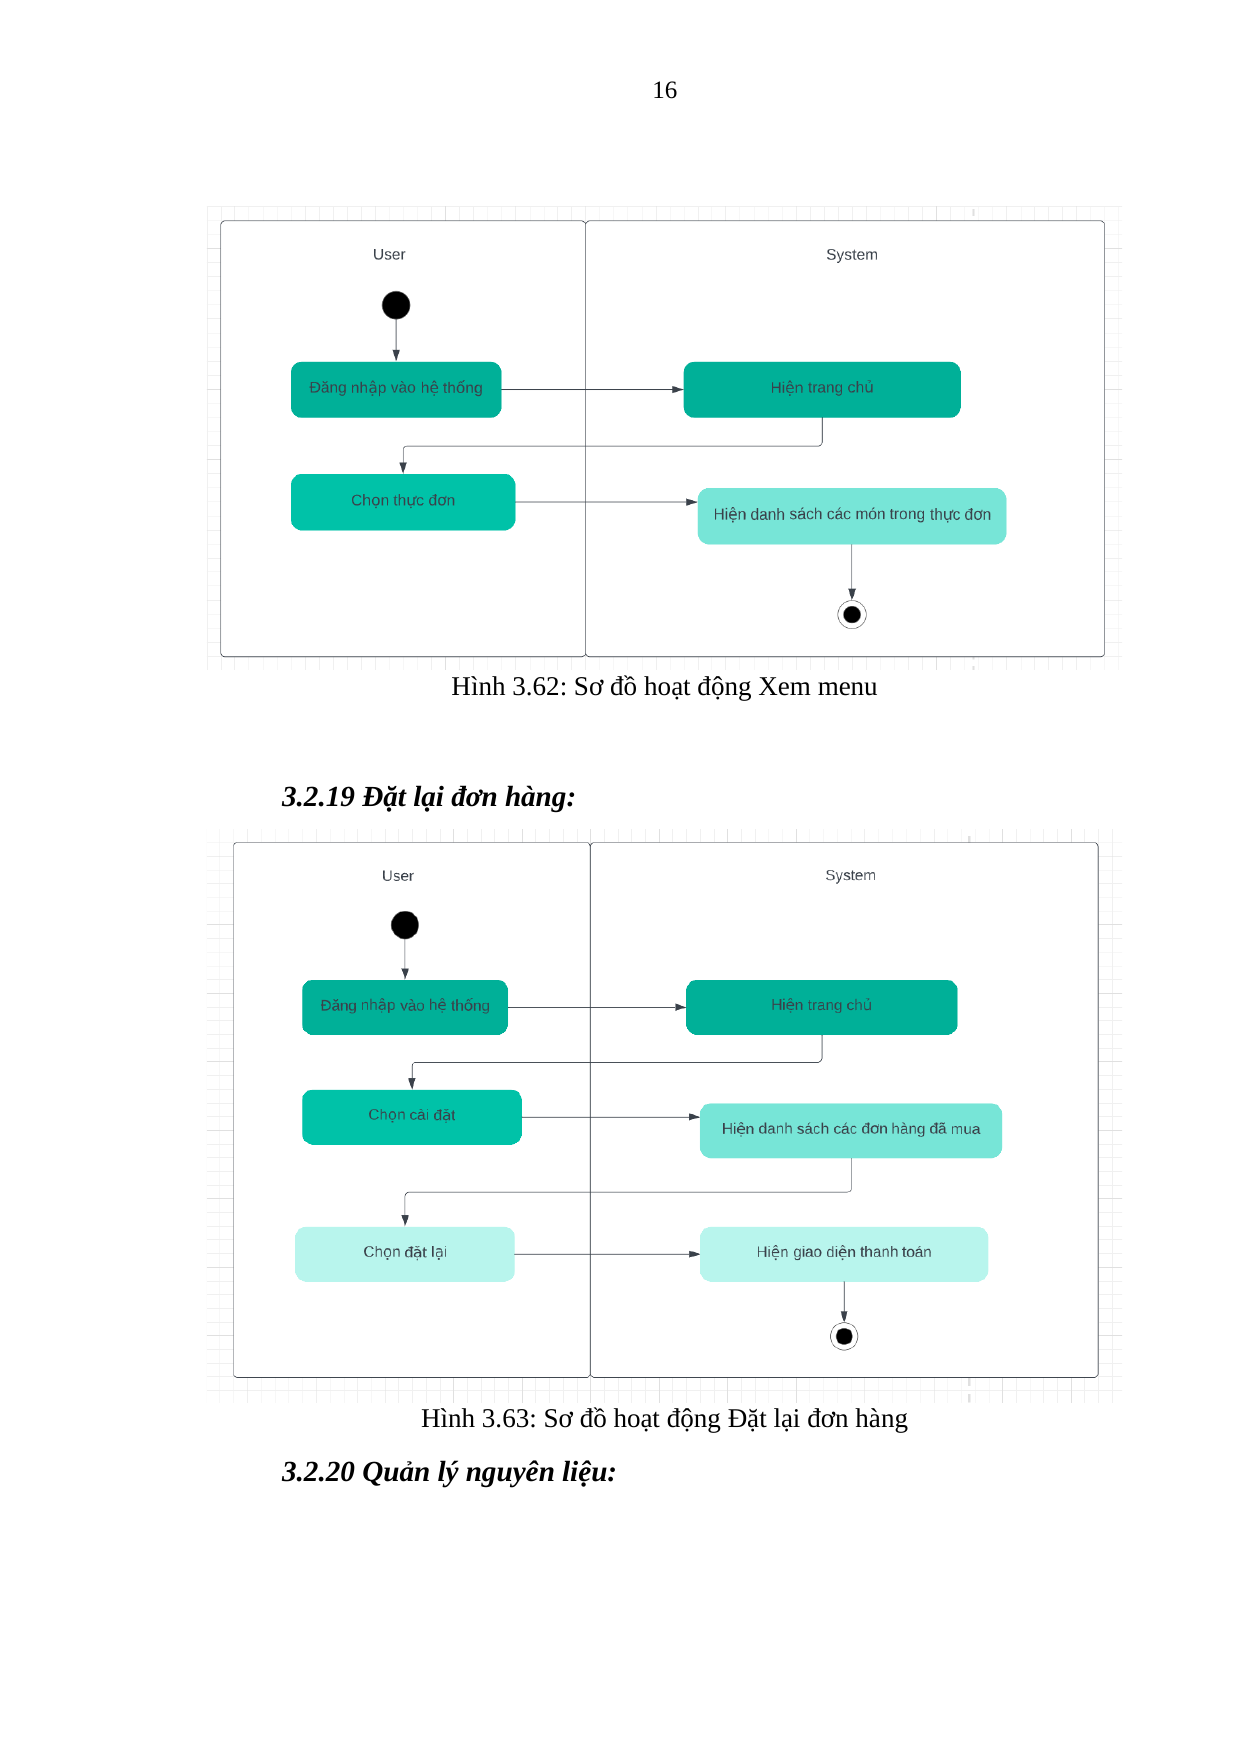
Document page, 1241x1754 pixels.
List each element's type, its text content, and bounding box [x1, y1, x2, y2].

text Hình 3.62: Sơ đồ hoạt động Xem menu [207, 670, 1122, 701]
picture [206, 206, 1123, 670]
text Hình 3.63: Sơ đồ hoạt động Đặt lại đơn hàng [207, 1403, 1122, 1433]
picture [206, 829, 1123, 1403]
text 3.2.19 Đặt lại đơn hàng: [207, 779, 1122, 813]
text 3.2.20 Quản lý nguyên liệu: [207, 1454, 1122, 1488]
